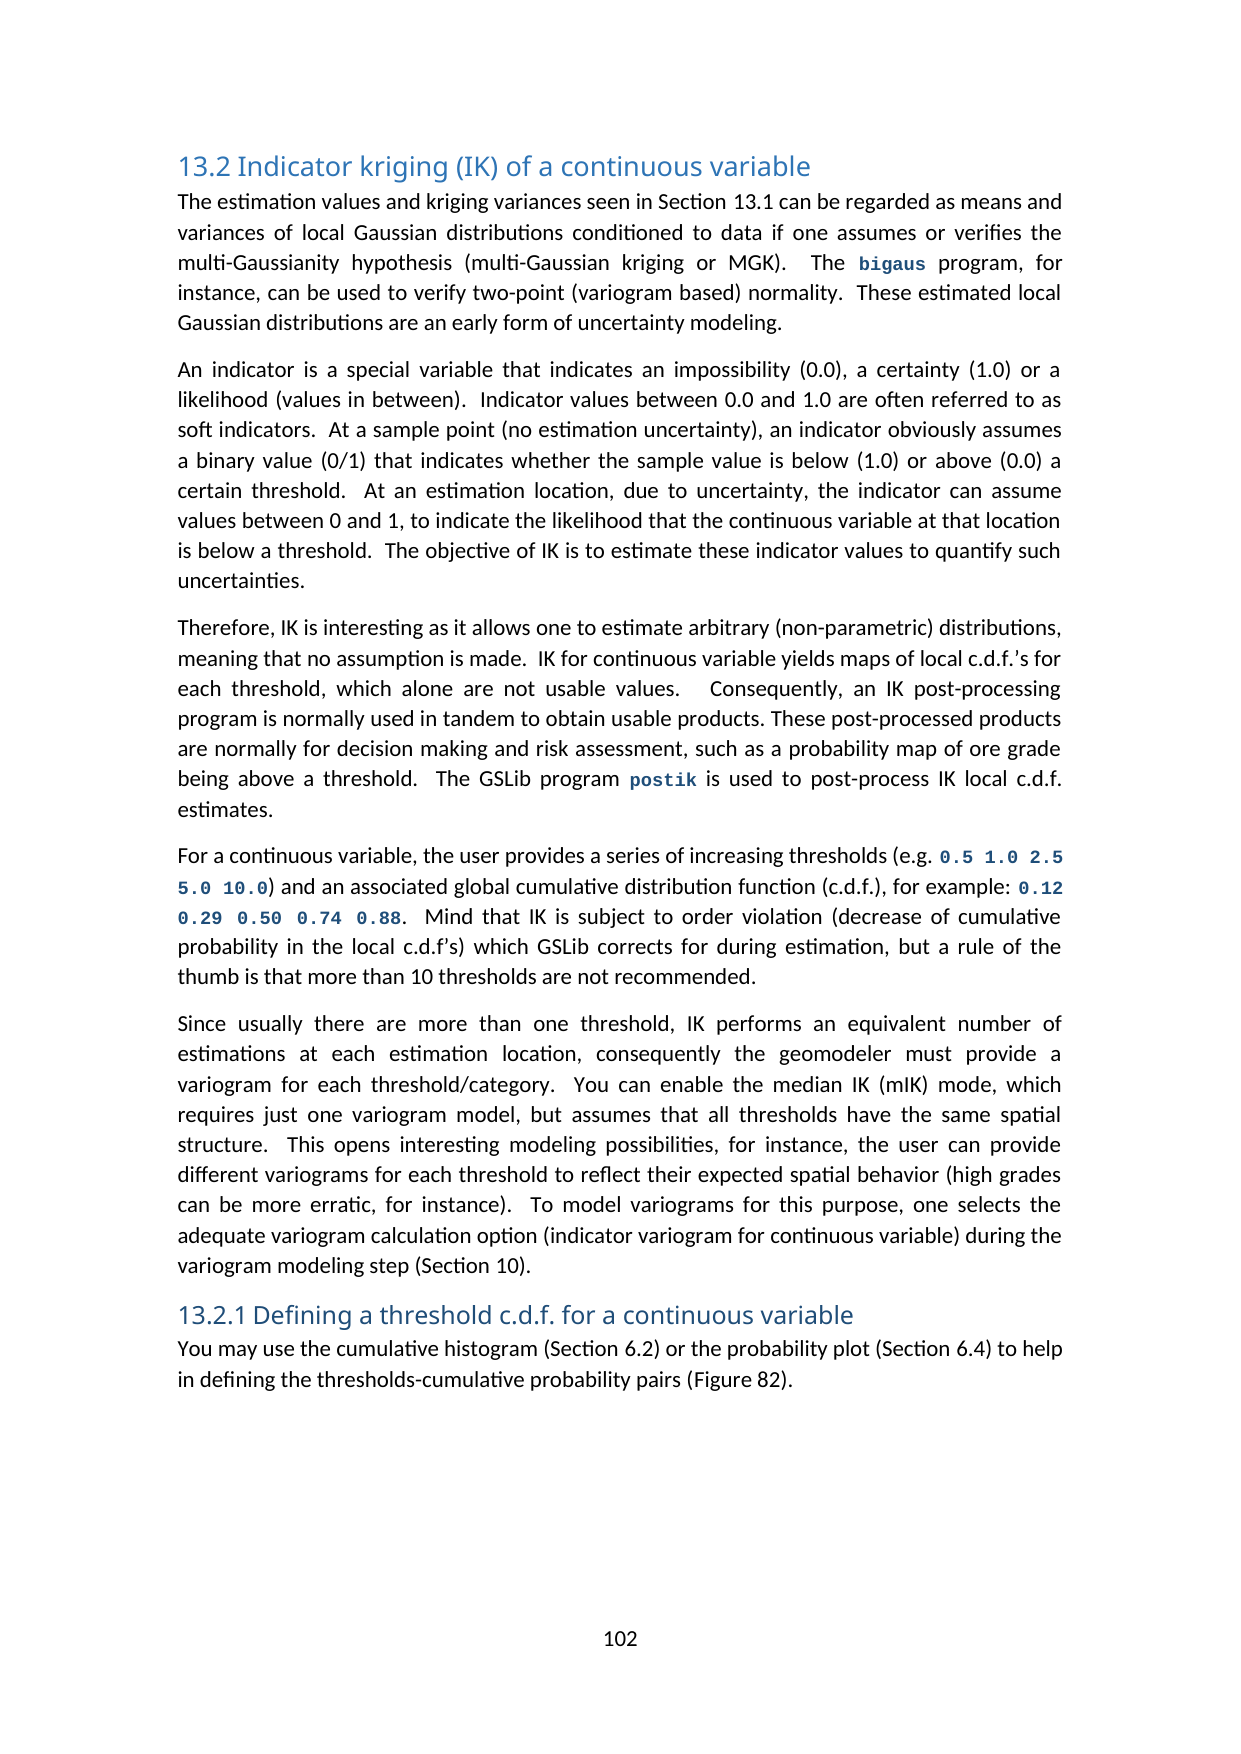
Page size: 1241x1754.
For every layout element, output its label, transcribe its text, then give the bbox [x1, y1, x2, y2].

text An indicator is a special variable that indicates an impossibility (0.0), a certainty (1.0) or a likelihood (values in between). Indicator values between 0.0 and 1.0 are often referred to as soft indicators. At a sample point (no estimation uncertainty), an indicator obviously assumes a binary value (0/1) that indicates whether the sample value is below (1.0) or above (0.0) a certain threshold. At an estimation location, due to uncertainty, the indicator can assume values between 0 and 1, to indicate the likelihood that the continuous variable at that location is below a threshold. The objective of IK is to estimate these indicator values to quantify such uncertainties. [177, 355, 1063, 594]
subtitle Defining a threshold c.d.f. for a continuous variable [177, 1298, 1063, 1332]
text You may use the cumulative histogram (Section 6.2) or the probability plot (Section 6.4) to help in defining the thresholds-cumulative probability pairs (Figure 74). [177, 1334, 1063, 1393]
text Therefore, IK is interesting as it allows one to estimate arbitrary (non-parametric) distributions, meaning that no assumption is made. IK for continuous variable yields maps of local c.d.f.’s for each threshold, which alone are not usable values. Consequently, an IK post-processing program is normally used in tandem to obtain usable products. These post-processed products are normally for decision making and risk assessment, such as a probability map of ore grade being above a threshold. The GSLib program postik is used to post-process IK local c.d.f. estimates. [177, 613, 1063, 823]
subtitle Indicator kriging (IK) of a continuous variable [177, 148, 1063, 184]
text For a continuous variable, the user provides a series of increasing thresholds (e.g. 0.5 1.0 2.5 5.0 10.0) and an associated global cumulative distribution function (c.d.f.), for example: 0.12 0.29 0.50 0.74 0.88. Mind that IK is subject to order violation (decrease of cumulative probability in the local c.d.f’s) which GSLib corrects for during estimation, but a rule of the thumb is that more than 10 thresholds are not recommended. [177, 842, 1063, 990]
text The estimation values and kriging variances seen in Section 12.1 can be regarded as means and variances of local Gaussian distributions conditioned to data if one assumes or verifies the multi-Gaussianity hypothesis (multi-Gaussian kriging or MGK). The bigaus program, for instance, can be used to verify two-point (variogram based) normality. These estimated local Gaussian distributions are an early form of uncertainty modeling. [177, 187, 1063, 336]
text Since usually there are more than one threshold, IK performs an equivalent number of estimations at each estimation location, consequently the geomodeler must provide a variogram for each threshold/category. You can enable the median IK (mIK) mode, which requires just one variogram model, but assumes that all thresholds have the same spatial structure. This opens interesting modeling possibilities, for instance, the user can provide different variograms for each threshold to reflect their expected spatial behavior (high grades can be more erratic, for instance). To model variograms for this purpose, one selects the adequate variogram calculation option (indicator variogram for continuous variable) during the variogram modeling step (Section 10). [177, 1009, 1063, 1279]
